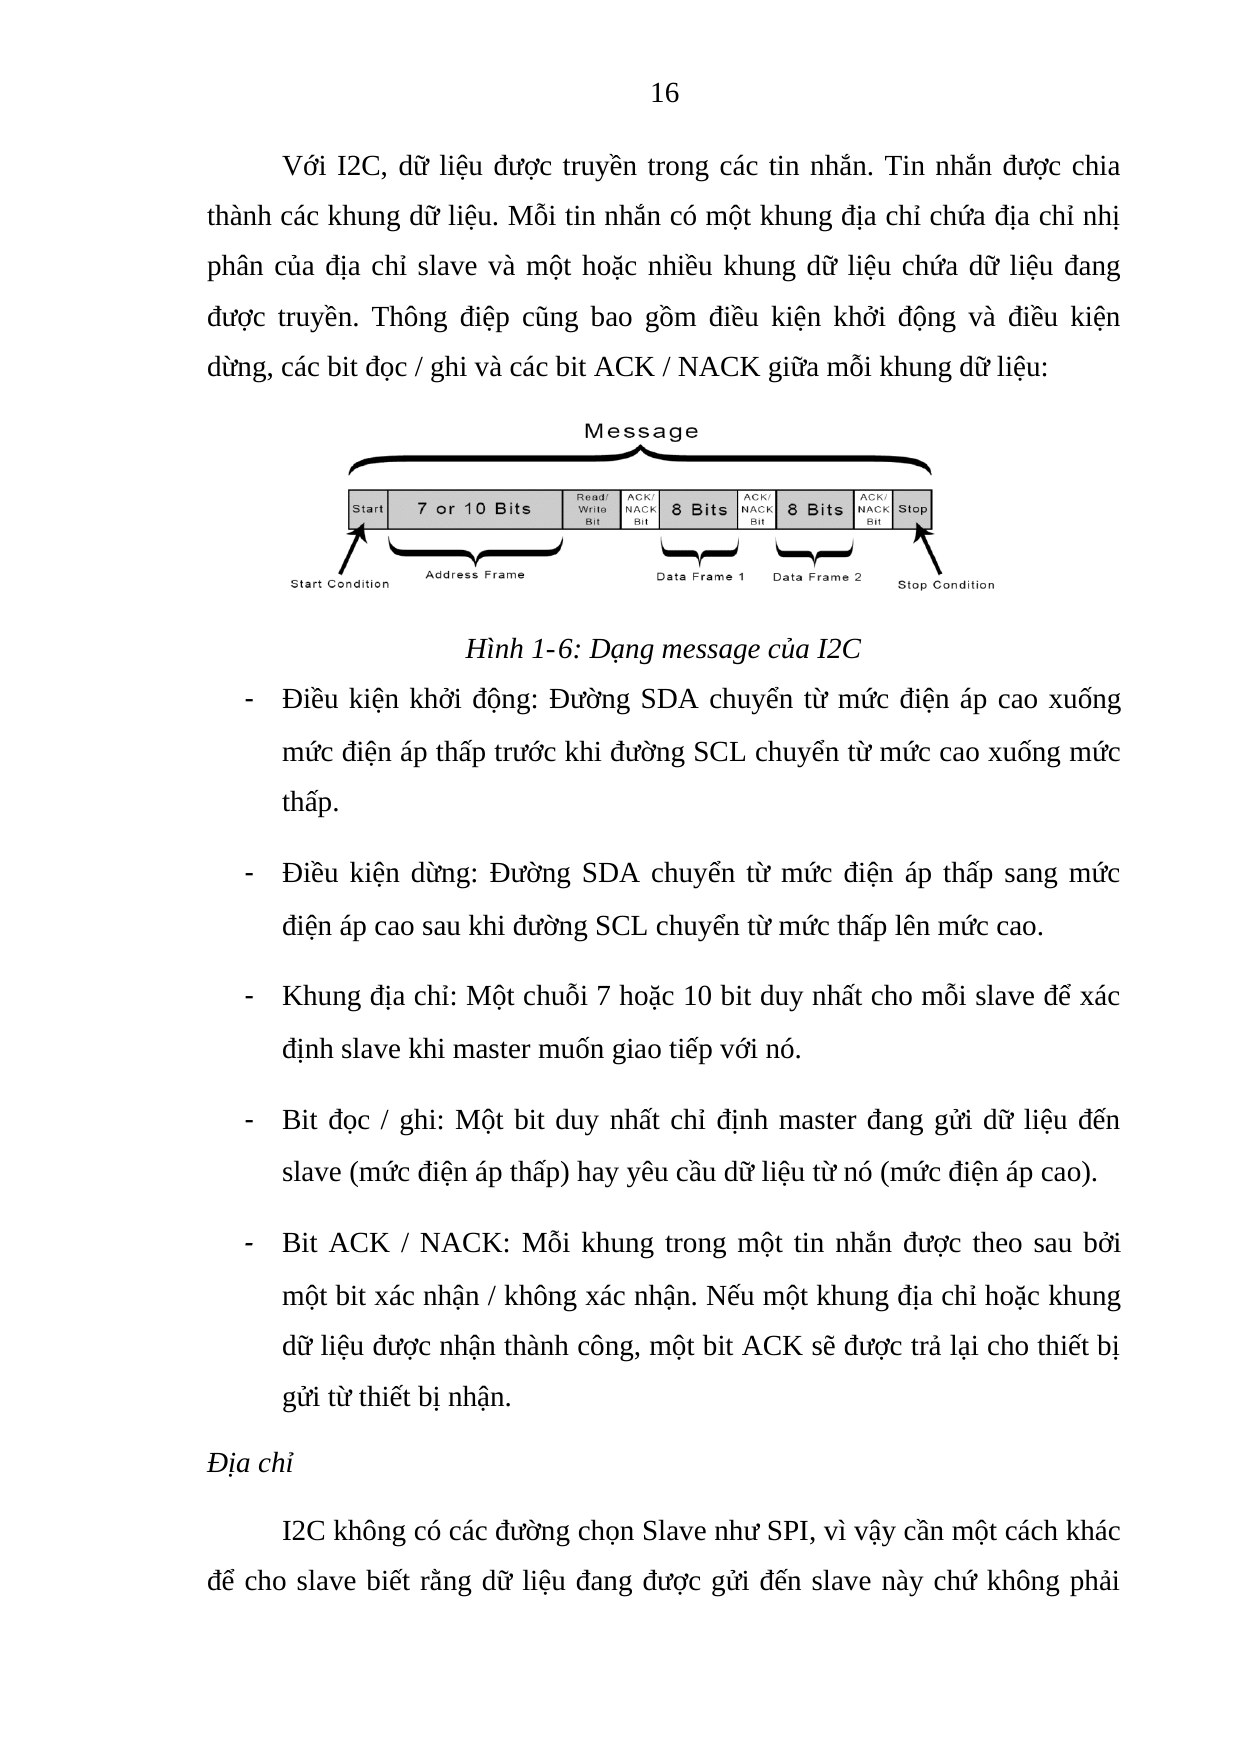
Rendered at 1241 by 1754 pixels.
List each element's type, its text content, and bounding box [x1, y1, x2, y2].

list Bit đọc / ghi: Một bit duy nhất chỉ định master đang gửi dữ liệu đến slave (mức điện áp thấp) hay yêu cầu dữ liệu từ nó (mức điện áp cao). [244, 1098, 1122, 1188]
text Với I2C, dữ liệu được truyền trong các tin nhắn. Tin nhắn được chia thành các khung dữ liệu. Mỗi tin nhắn có một khung địa chỉ chứa địa chỉ nhị phân của địa chỉ slave và một hoặc nhiều khung dữ liệu chứa dữ liệu đang được truyền. Thông điệp cũng bao gồm điều kiện khởi động và điều kiện dừng, các bit đọc / ghi và các bit ACK / NACK giữa mỗi khung dữ liệu: [207, 148, 1122, 382]
list Điều kiện dừng: Đường SDA chuyển từ mức điện áp thấp sang mức điện áp cao sau khi đường SCL chuyển từ mức thấp lên mức cao. [244, 851, 1122, 941]
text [207, 1513, 1122, 1596]
list Khung địa chỉ: Một chuỗi 7 hoặc 10 bit duy nhất cho mỗi slave để xác định slave khi master muốn giao tiếp với nó. [244, 975, 1122, 1065]
text Hình 1-6: Dạng message của I2C [207, 631, 1122, 665]
picture [281, 416, 1005, 598]
text Địa chỉ [207, 1446, 1122, 1479]
list Điều kiện khởi động: Đường SDA chuyển từ mức điện áp cao xuống mức điện áp thấp trước khi đường SCL chuyển từ mức cao xuống mức thấp. [244, 677, 1122, 818]
list Bit ACK / NACK: Mỗi khung trong một tin nhắn được theo sau bởi một bit xác nhận / không xác nhận. Nếu một khung địa chỉ hoặc khung dữ liệu được nhận thành công, một bit ACK sẽ được trả lại cho thiết bị gửi từ thiết bị nhận. [244, 1222, 1122, 1412]
